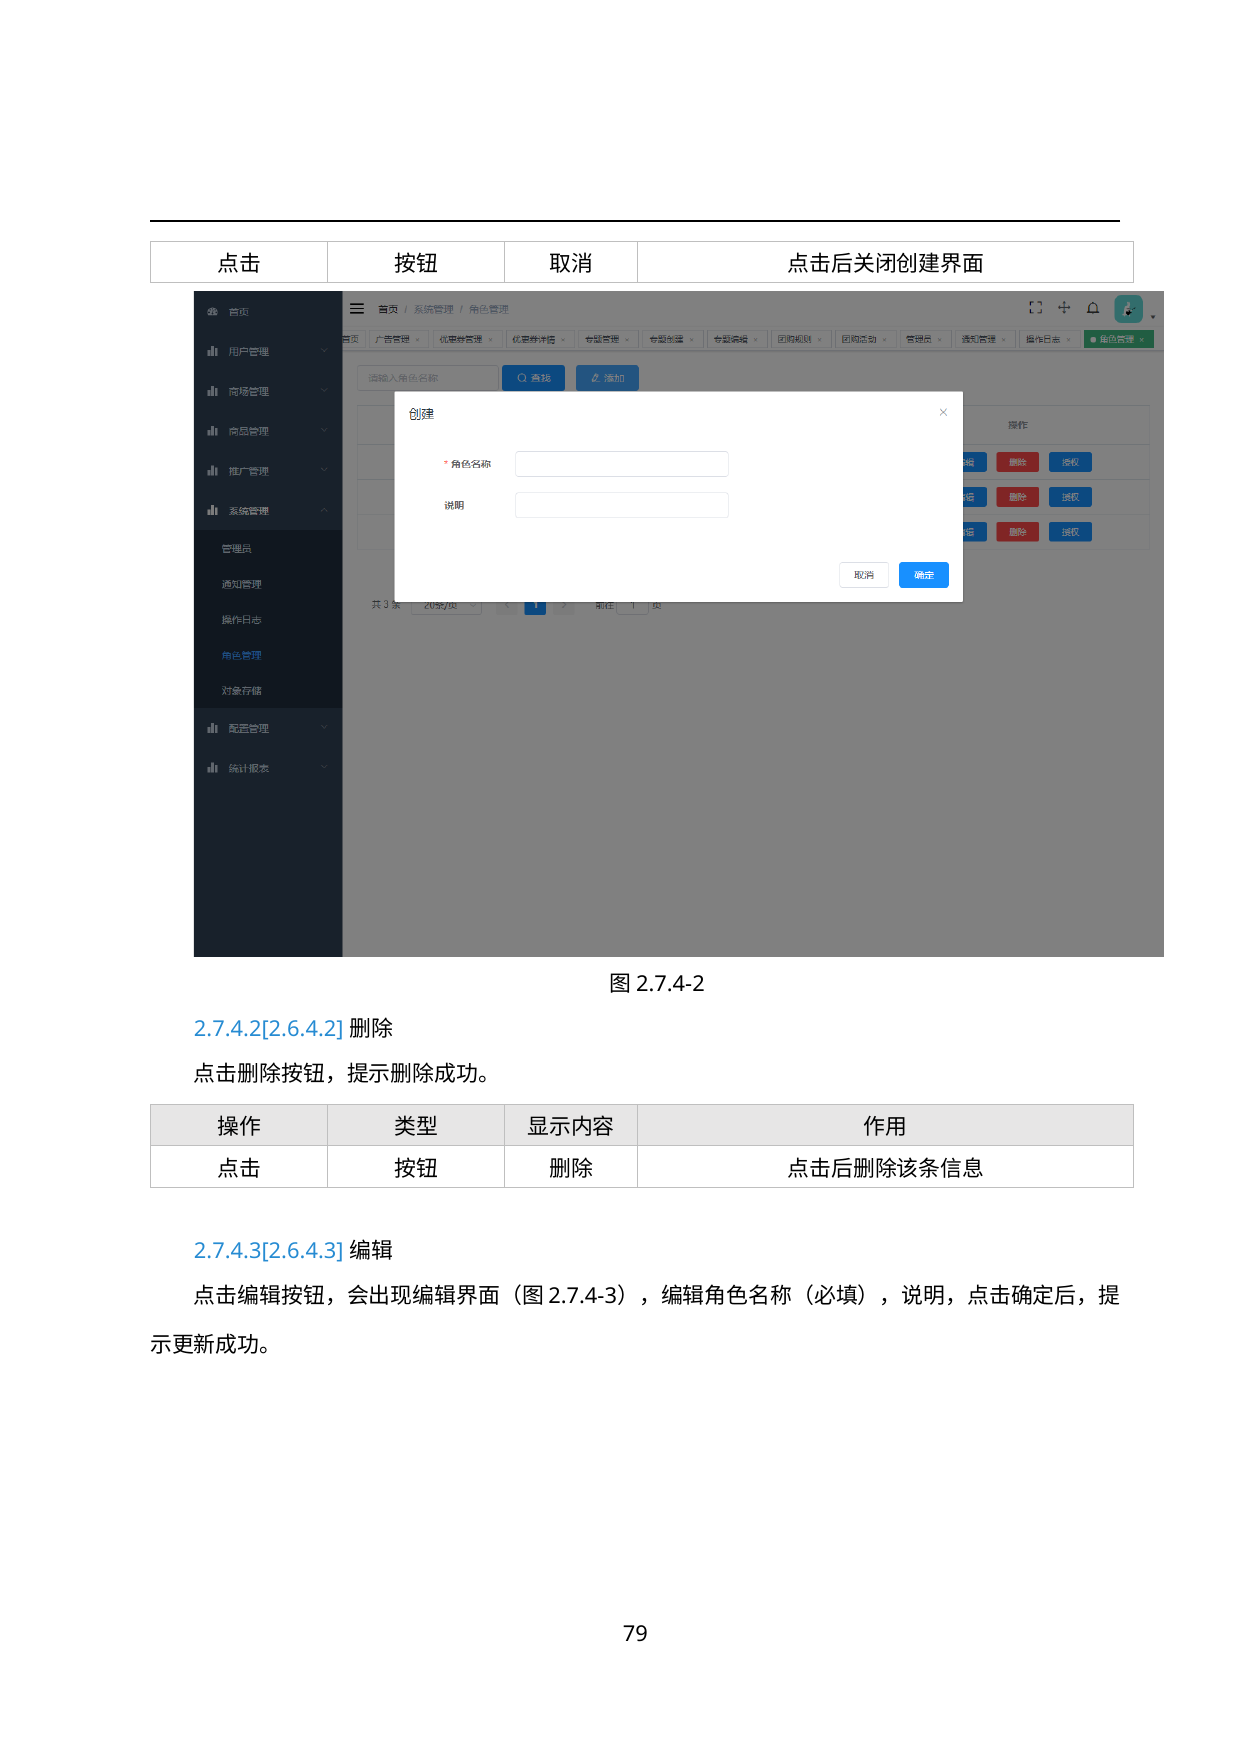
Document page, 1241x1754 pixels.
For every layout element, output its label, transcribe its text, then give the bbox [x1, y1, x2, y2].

table_cell 点击 [151, 1146, 327, 1187]
table_header 显示内容 [505, 1105, 637, 1145]
table_cell 取消 [505, 242, 637, 282]
table_cell 删除 [505, 1146, 637, 1187]
table_header 操作 [151, 1105, 327, 1145]
subtitle 编辑 [150, 1233, 1120, 1265]
text 图2.7.4-2 [150, 966, 1120, 998]
picture [193, 291, 1164, 957]
subtitle 删除 [150, 1011, 1120, 1043]
table_cell 按钮 [328, 242, 504, 282]
table_cell 点击后删除该条信息 [638, 1146, 1133, 1187]
table_header 类型 [328, 1105, 504, 1145]
text 点击删除按钮，提示删除成功。 [150, 1056, 1120, 1088]
table_cell 按钮 [328, 1146, 504, 1187]
table_header 作用 [638, 1105, 1133, 1145]
text 点击编辑按钮，会出现编辑界面（图2.7.4-3），编辑角色名称（必填），说明，点击确定后，提示更新成功。 [150, 1278, 1120, 1359]
table_cell 点击 [151, 242, 327, 282]
table_cell 点击后关闭创建界面 [638, 242, 1133, 282]
